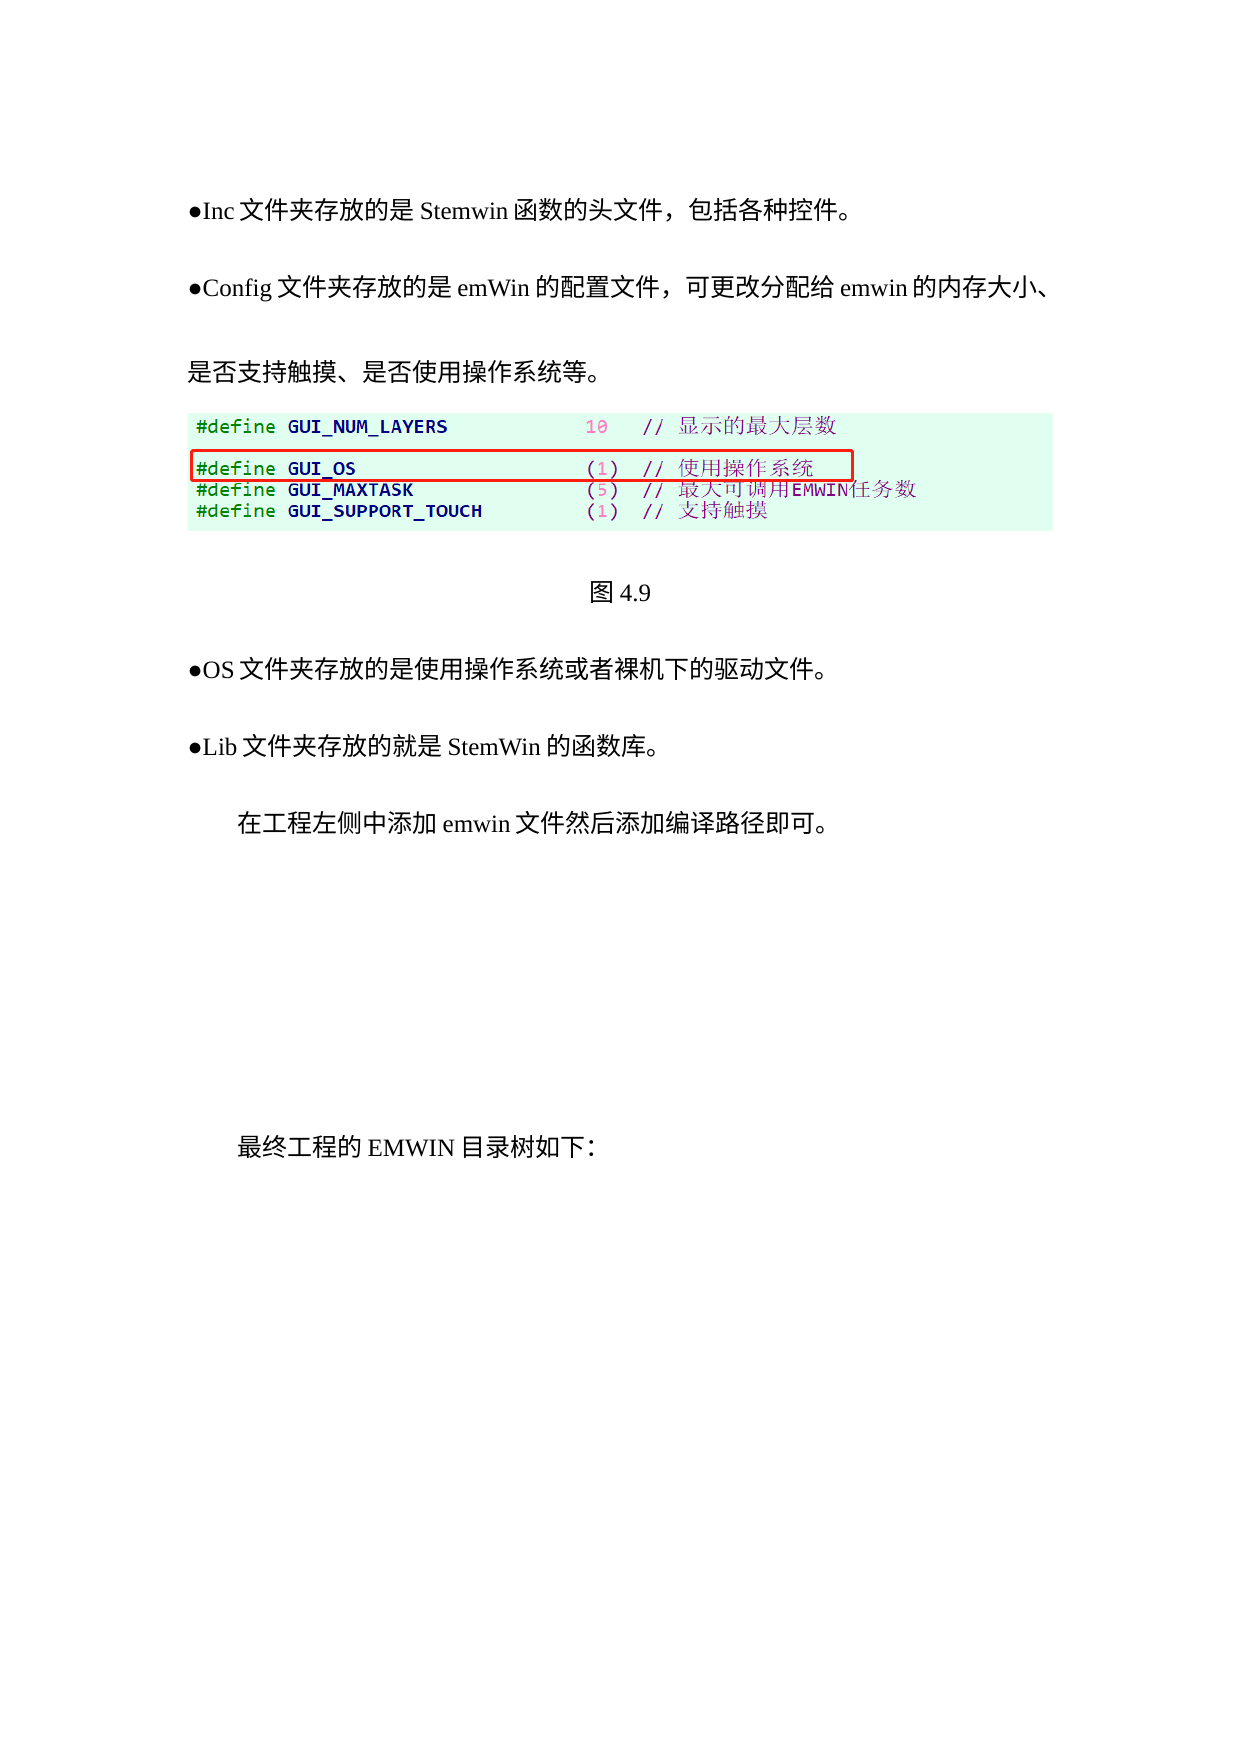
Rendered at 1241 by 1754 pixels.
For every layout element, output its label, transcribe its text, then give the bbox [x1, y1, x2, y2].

text 在工程左侧中添加emwin文件然后添加编译路径即可。 [187, 787, 1053, 855]
text ●Config文件夹存放的是emWin的配置文件，可更改分配给emwin的内存大小、是否支持触摸、是否使用操作系统等。 [187, 251, 1053, 404]
text ●Inc文件夹存放的是Stemwin函数的头文件，包括各种控件。 [187, 174, 1053, 242]
text 图4.9 [187, 556, 1053, 624]
text ●Lib文件夹存放的就是StemWin的函数库。 [187, 710, 1053, 778]
picture [187, 413, 1053, 531]
text ●OS文件夹存放的是使用操作系统或者裸机下的驱动文件。 [187, 633, 1053, 701]
text 最终工程的EMWIN目录树如下： [187, 1111, 1053, 1179]
